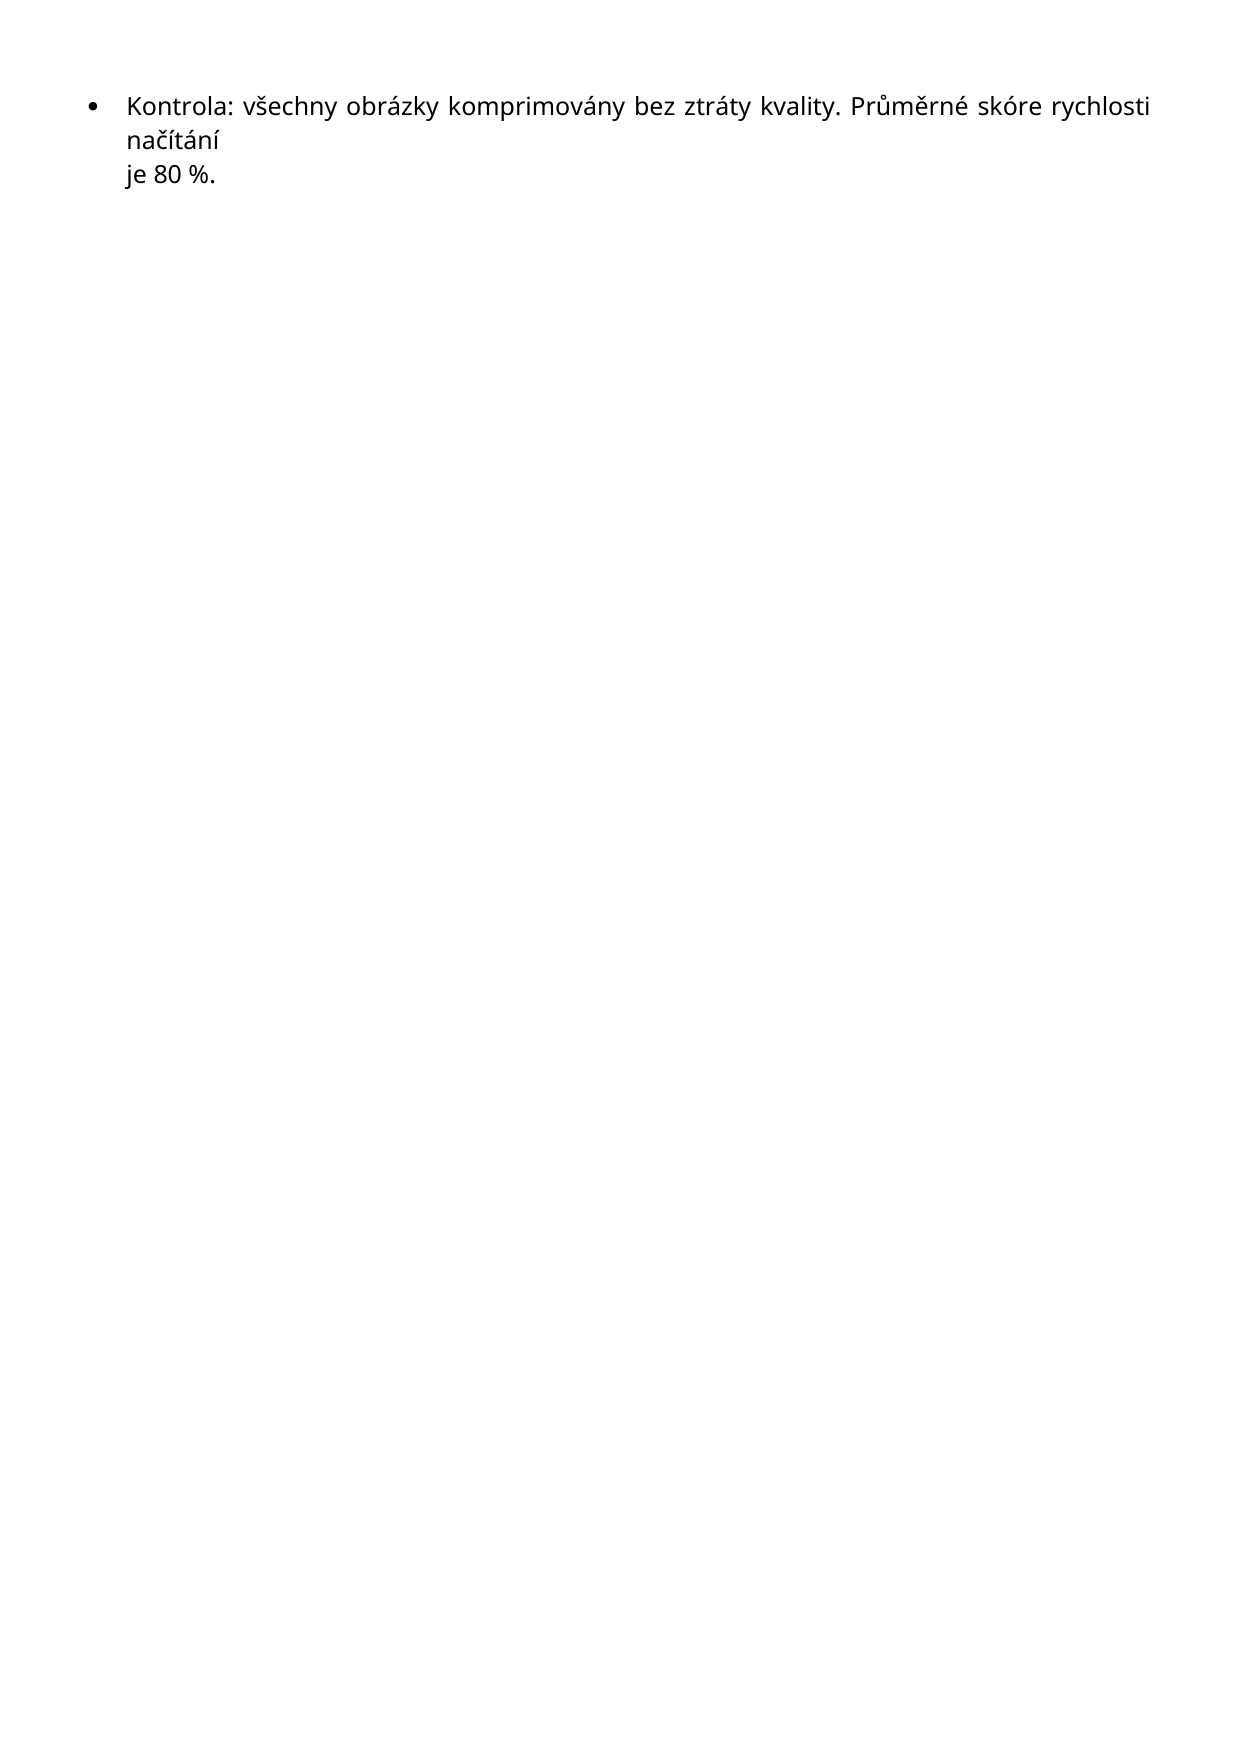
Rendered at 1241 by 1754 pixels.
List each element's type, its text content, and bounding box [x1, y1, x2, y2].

list Kontrola: všechny obrázky komprimovány bez ztráty kvality. Průměrné skóre rychlosti načítání je 80 %. [89, 89, 1152, 191]
